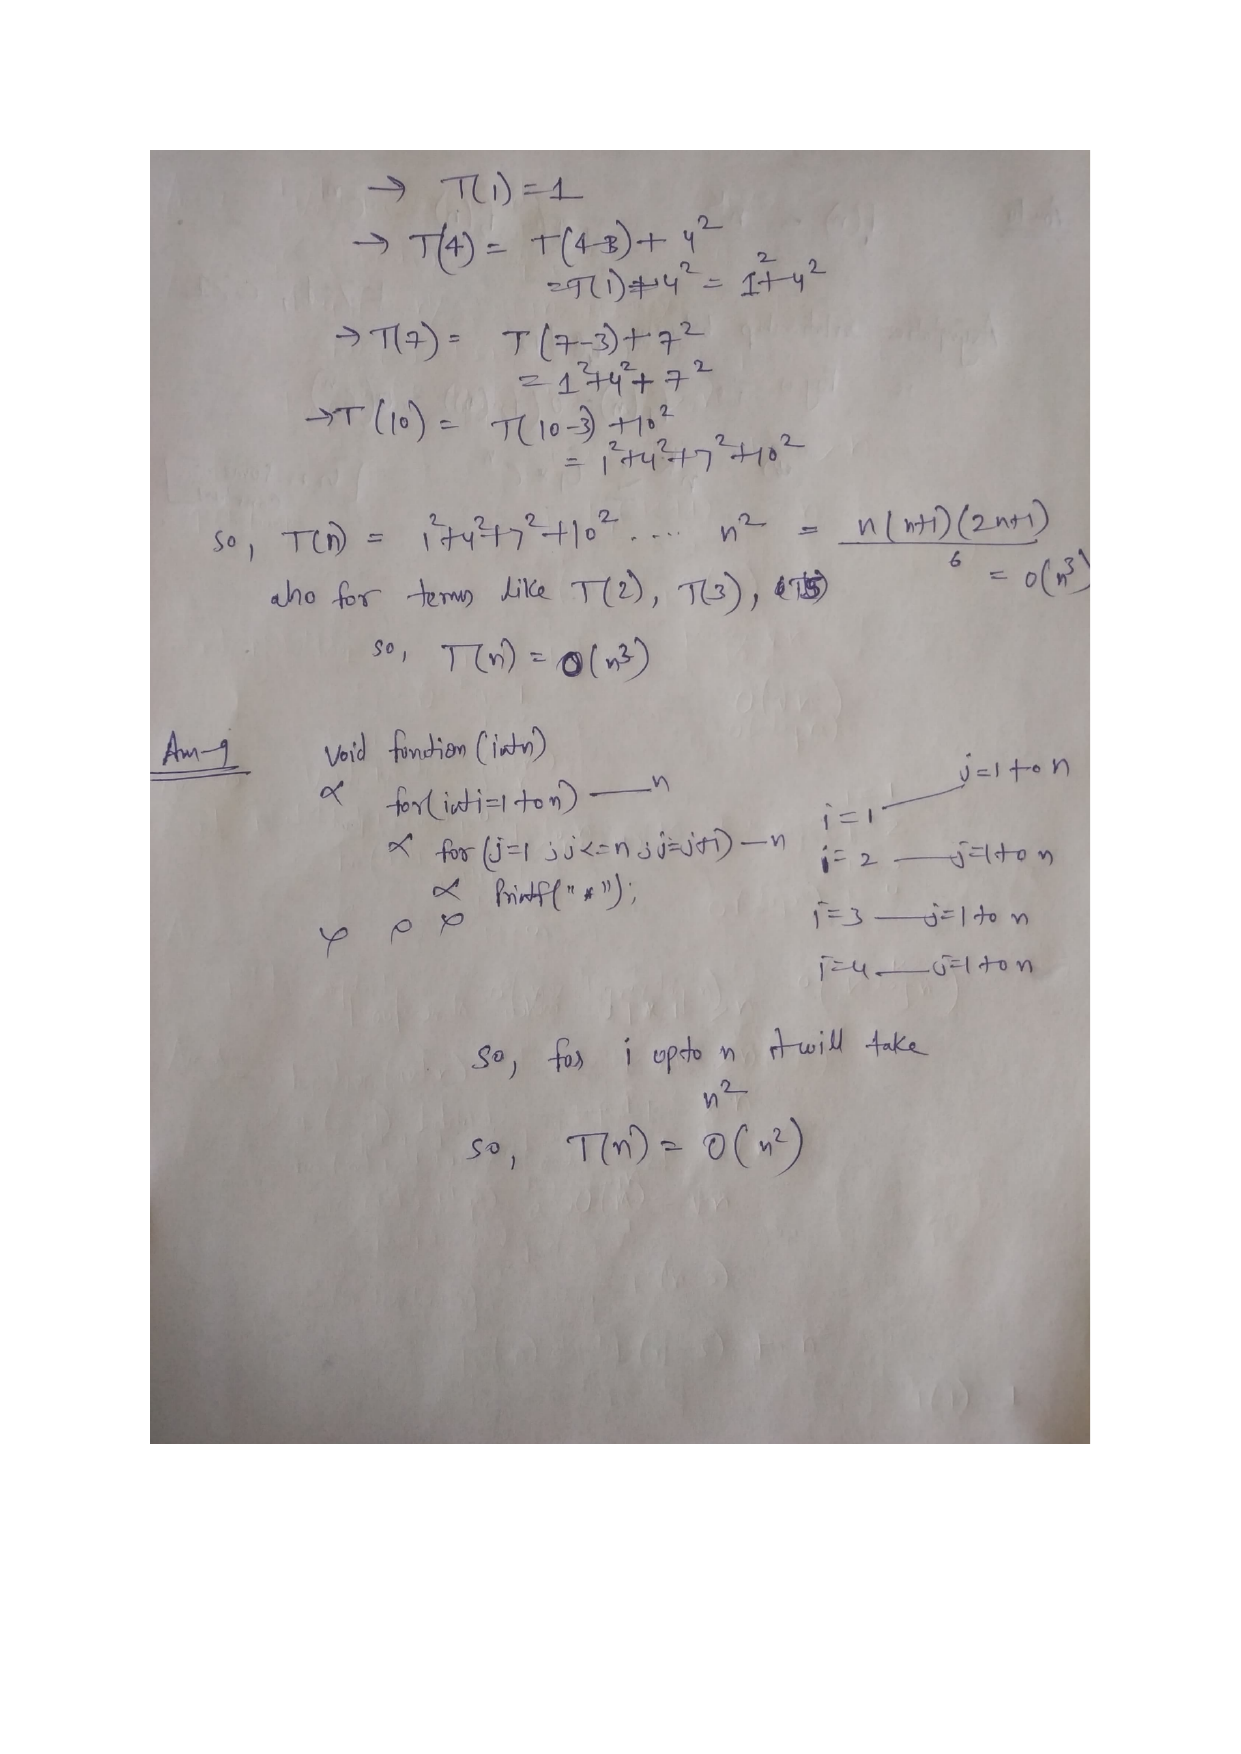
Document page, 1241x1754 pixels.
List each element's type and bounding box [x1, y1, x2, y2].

picture [150, 150, 1091, 1444]
